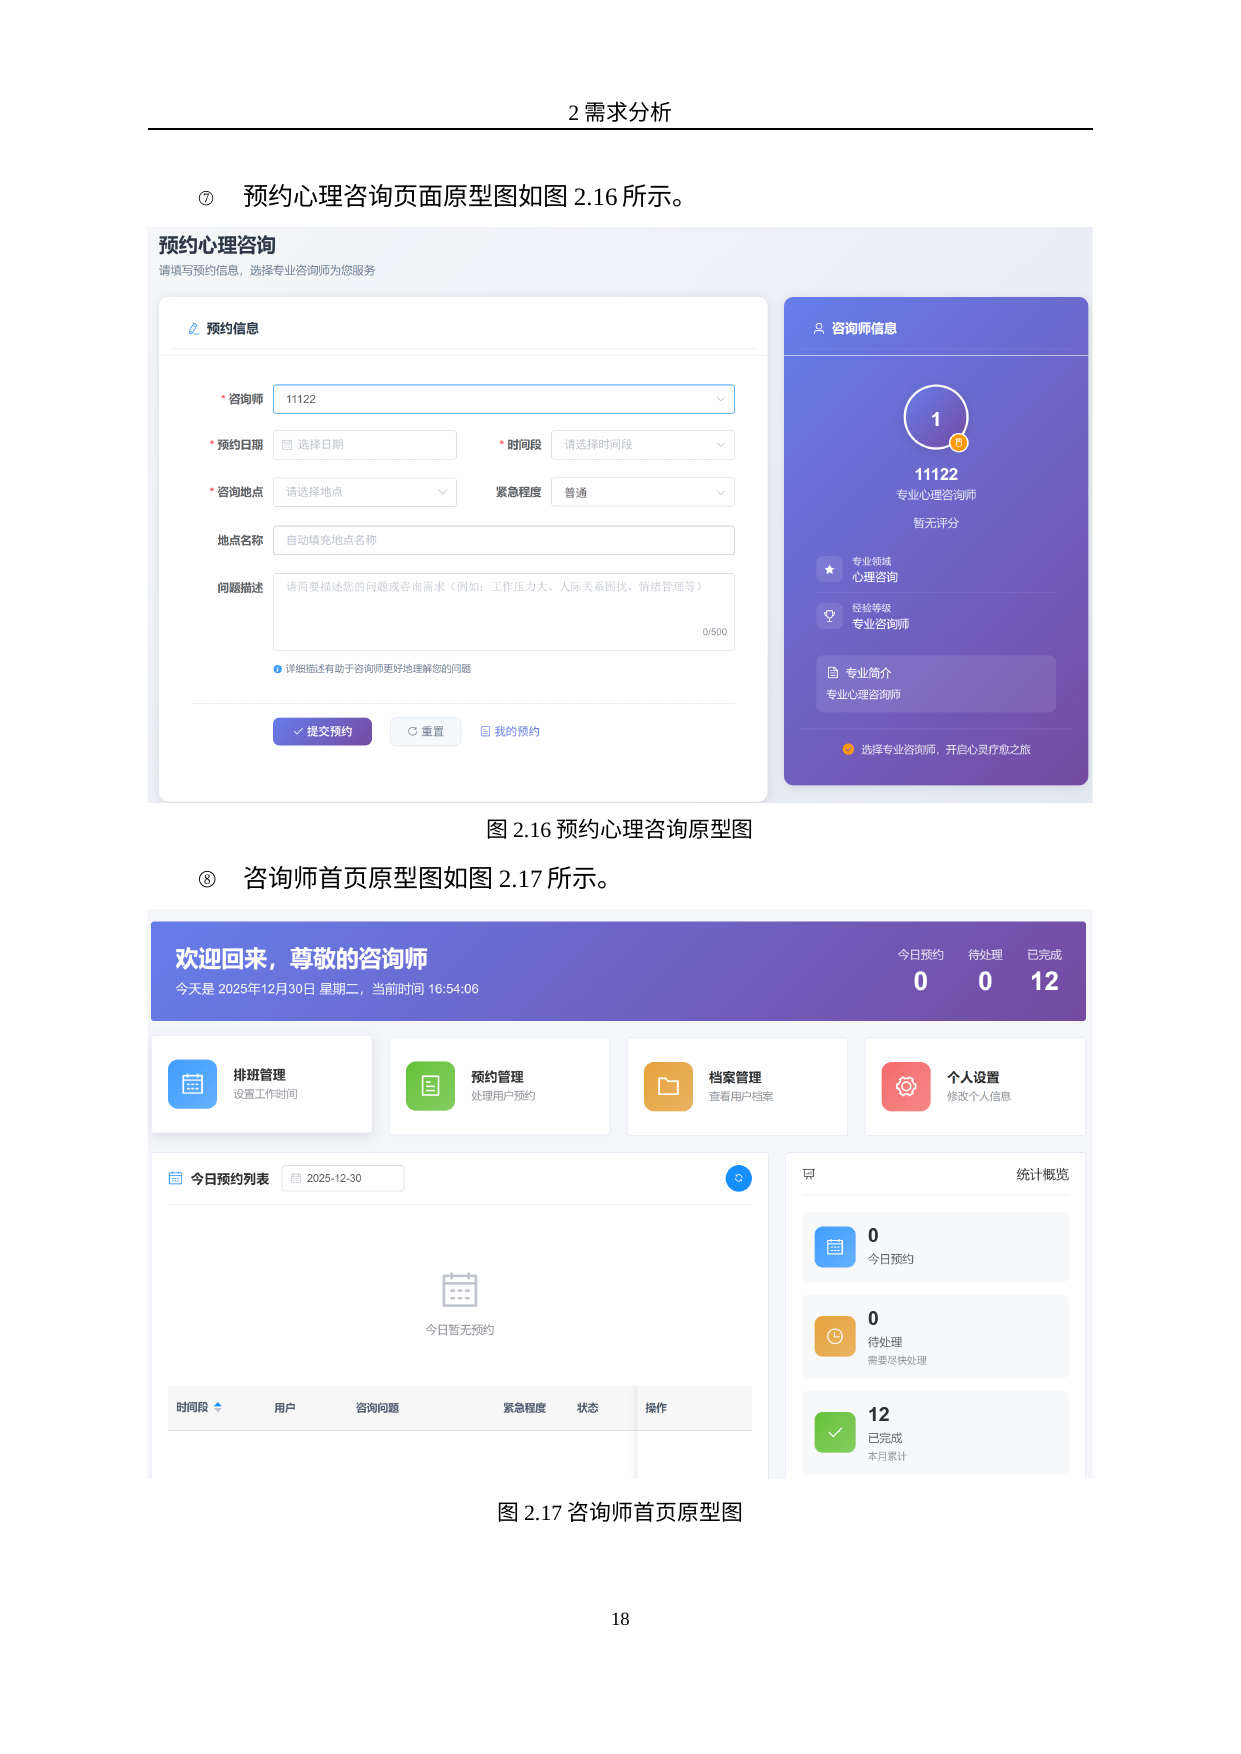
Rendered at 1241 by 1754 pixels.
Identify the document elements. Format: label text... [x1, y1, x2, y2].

picture [147, 227, 1093, 803]
text 图2.16 预约心理咨询原型图 [148, 812, 1093, 844]
picture [147, 909, 1093, 1479]
text 图2.17 咨询师首页原型图 [148, 1494, 1093, 1527]
list 预约心理咨询页面原型图如图2.16所示。 [198, 162, 1093, 227]
list 咨询师首页原型图如图2.17所示。 [198, 844, 1093, 909]
